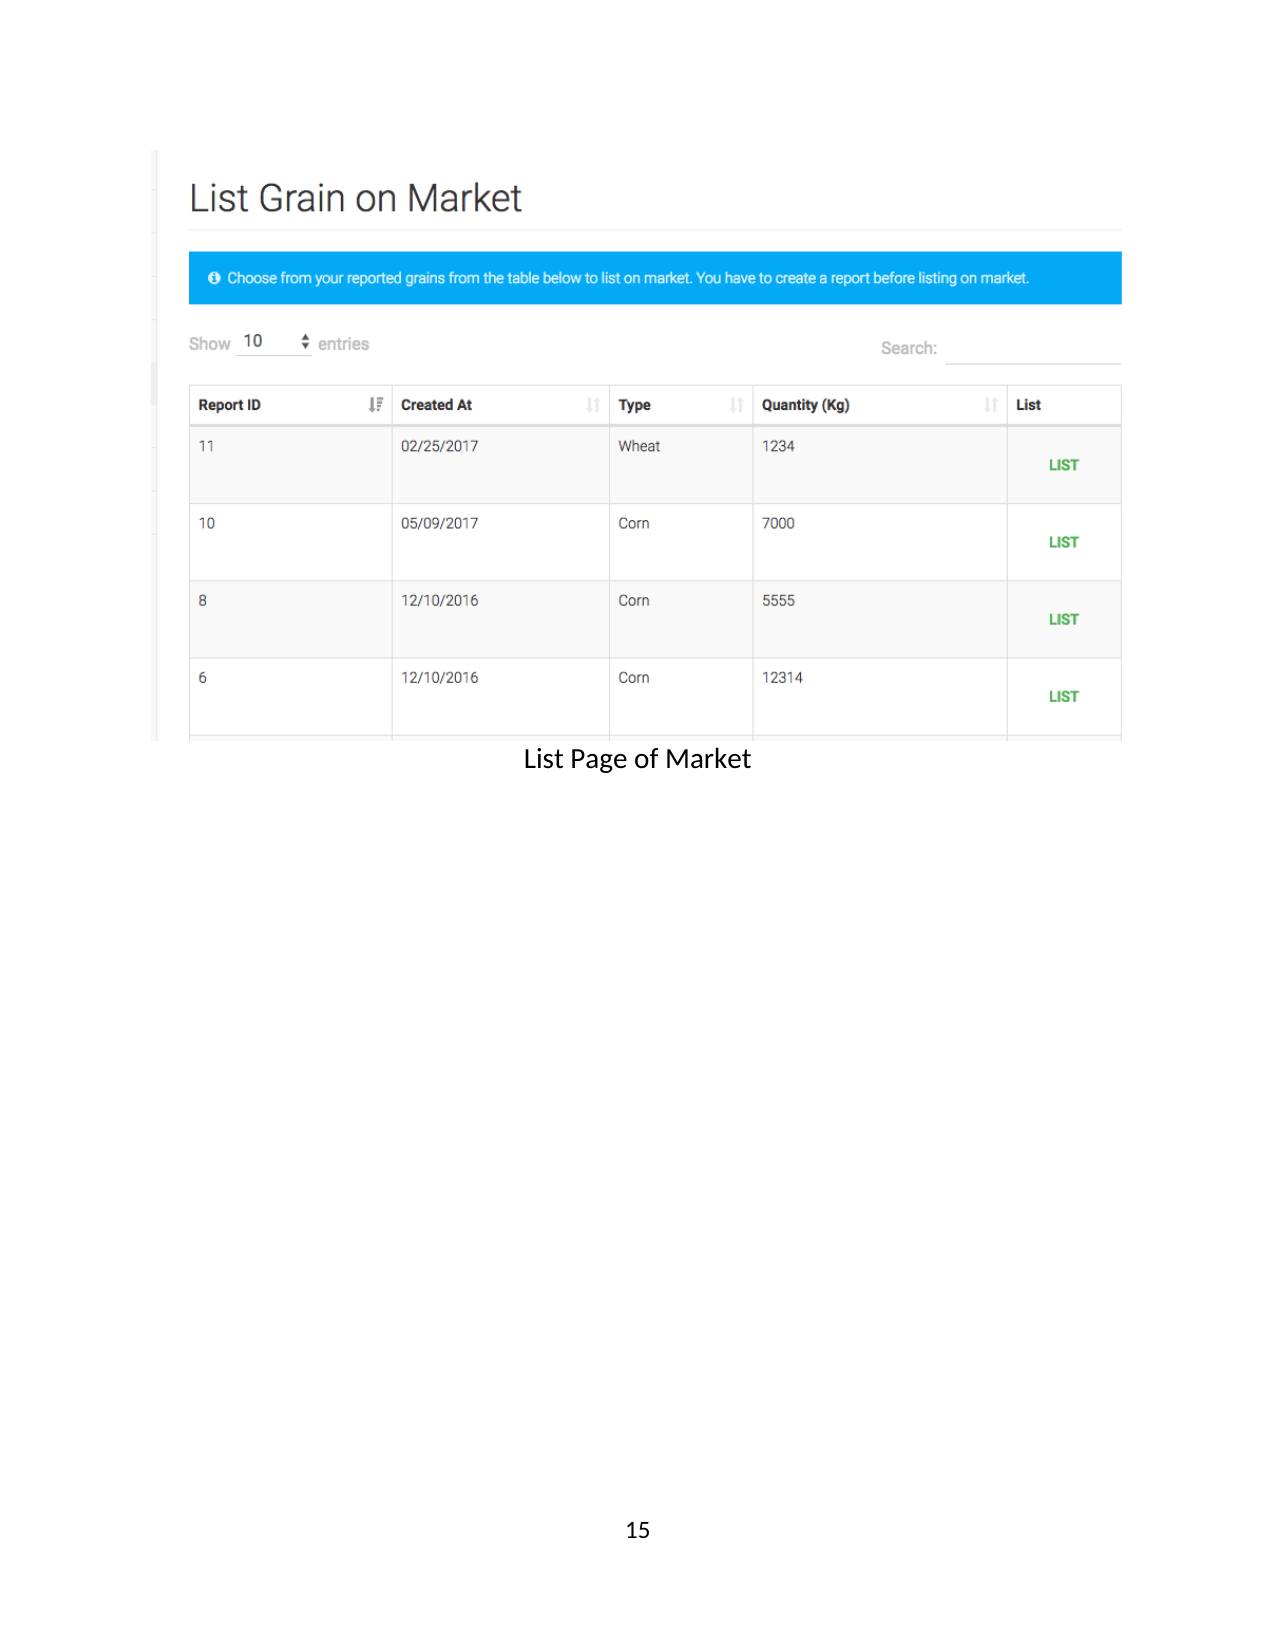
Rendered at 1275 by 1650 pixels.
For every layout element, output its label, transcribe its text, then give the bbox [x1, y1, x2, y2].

text List Page of Market [150, 741, 1125, 776]
picture [150, 150, 1125, 741]
